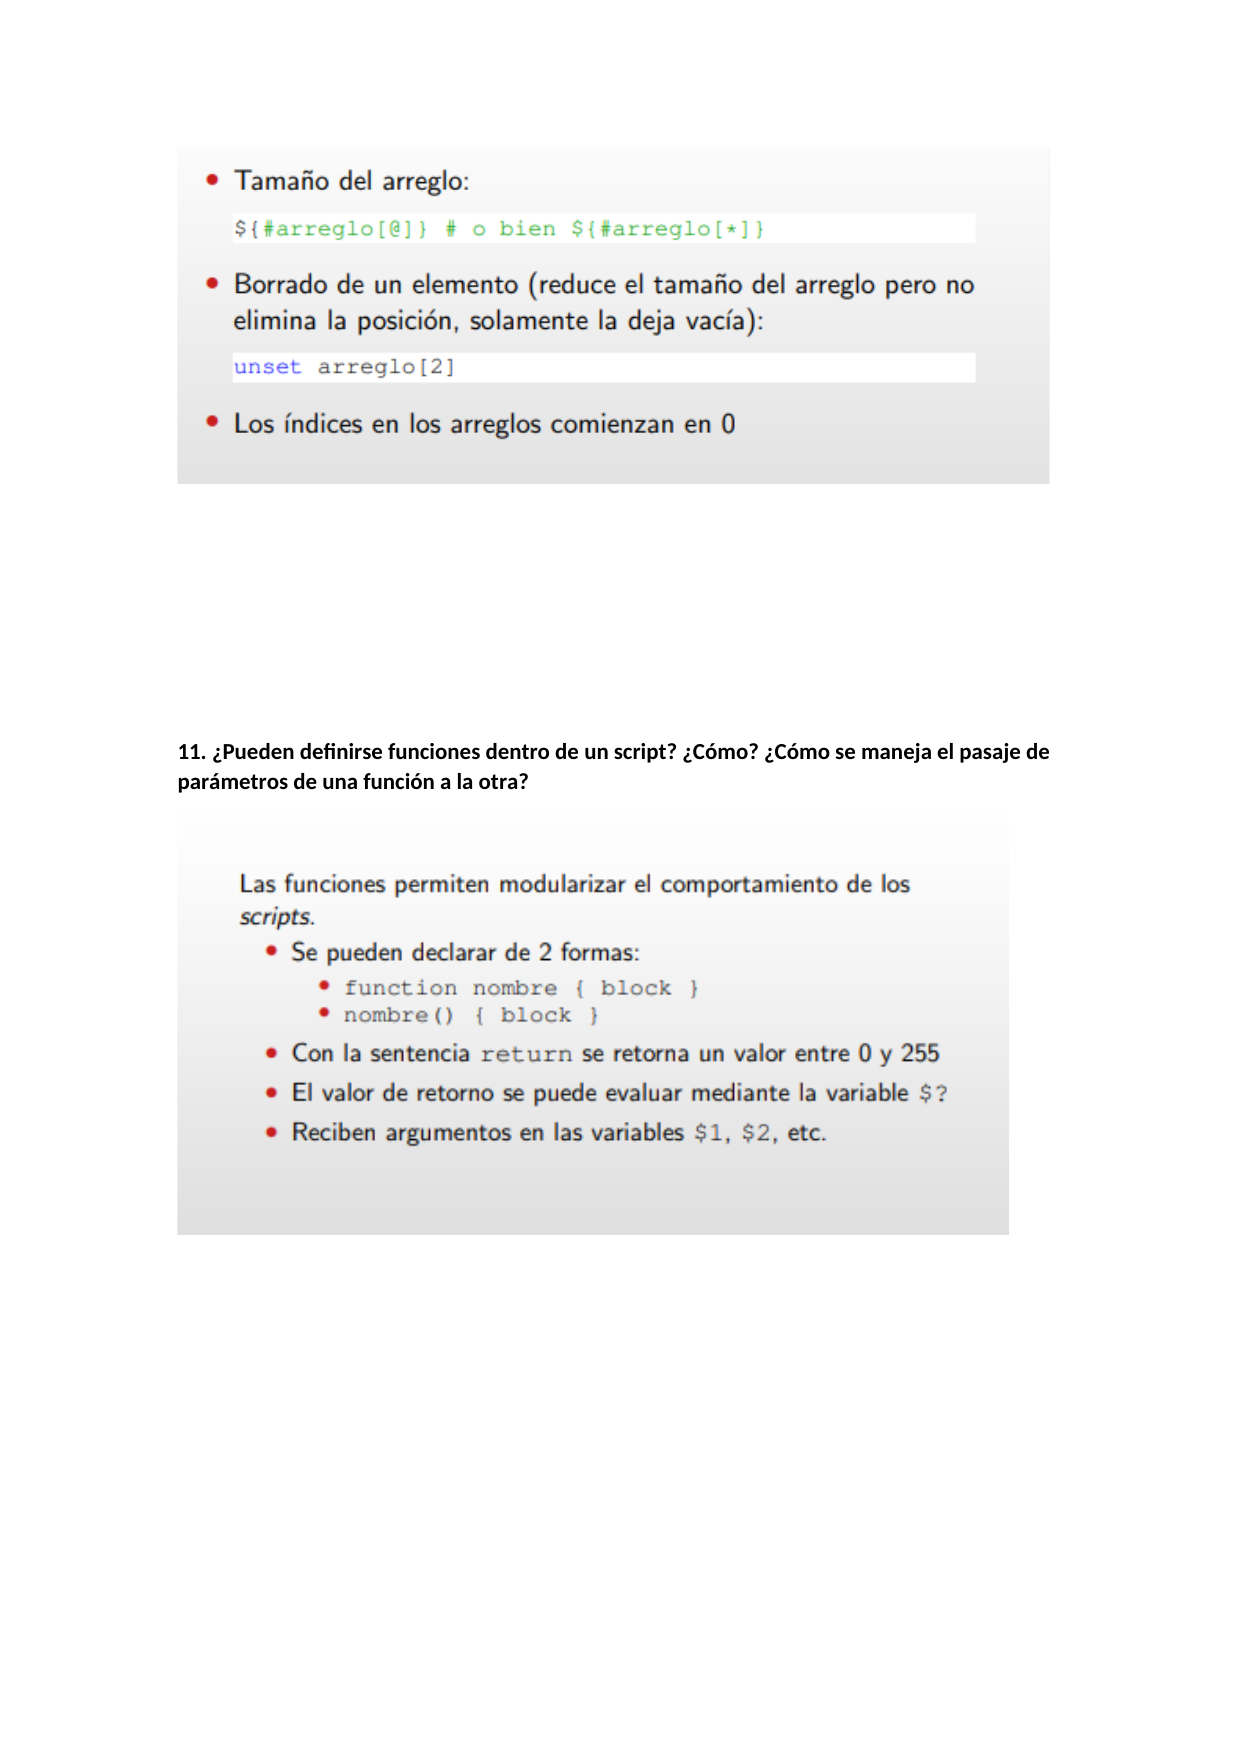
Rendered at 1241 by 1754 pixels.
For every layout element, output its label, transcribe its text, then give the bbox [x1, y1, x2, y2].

picture [177, 813, 1010, 1235]
text 11. ¿Pueden definirse funciones dentro de un script? ¿Cómo? ¿Cómo se maneja el pasaje de parámetros de una función a la otra? [177, 737, 1063, 795]
picture [177, 147, 1050, 484]
